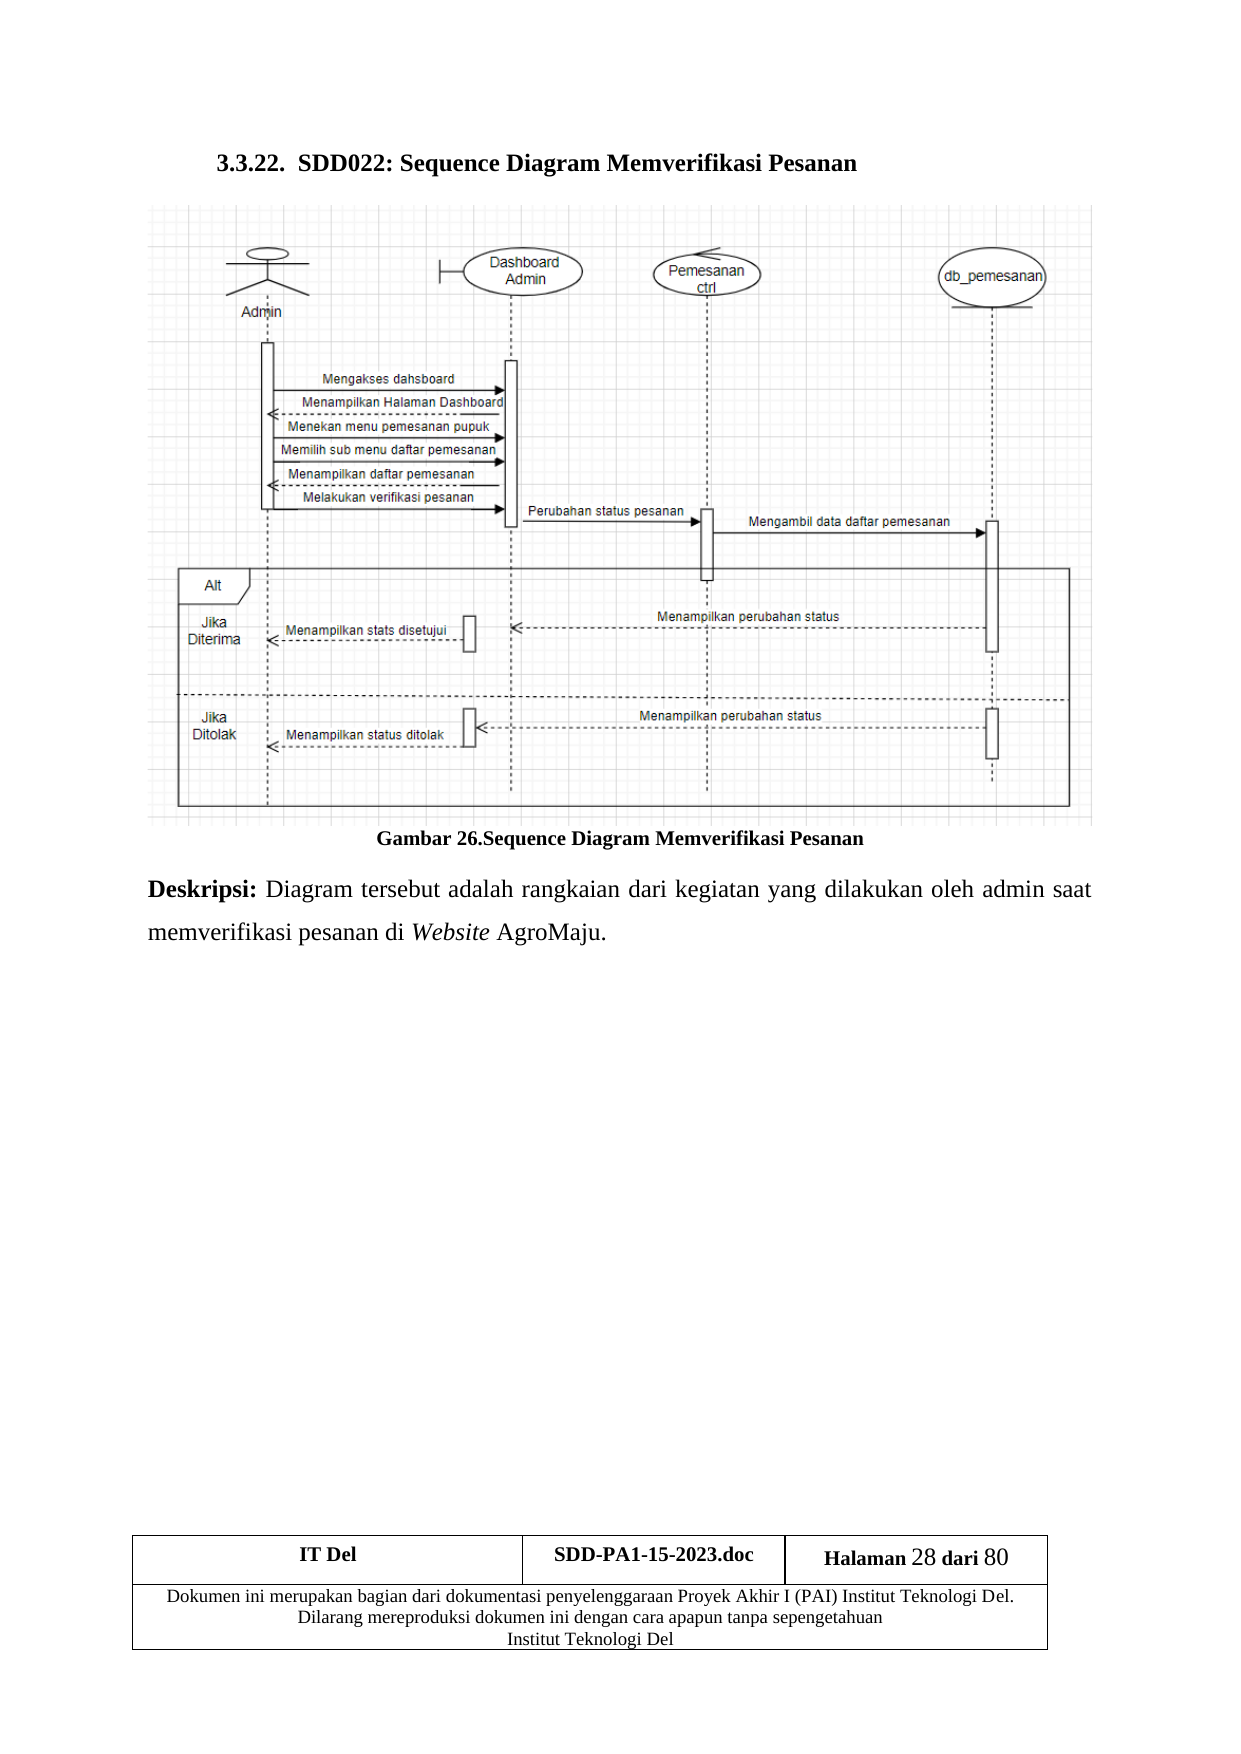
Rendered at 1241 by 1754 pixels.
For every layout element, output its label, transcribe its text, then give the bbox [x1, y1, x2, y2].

text Gambar 26.Sequence Diagram Memverifikasi Pesanan [148, 826, 1092, 850]
picture [147, 205, 1093, 826]
text Deskripsi: Diagram tersebut adalah rangkaian dari kegiatan yang dilakukan oleh admin saat memverifikasi pesanan di Website AgroMaju. [148, 874, 1092, 946]
text 3.3.22. SDD022: Sequence Diagram Memverifikasi Pesanan [148, 148, 1092, 176]
